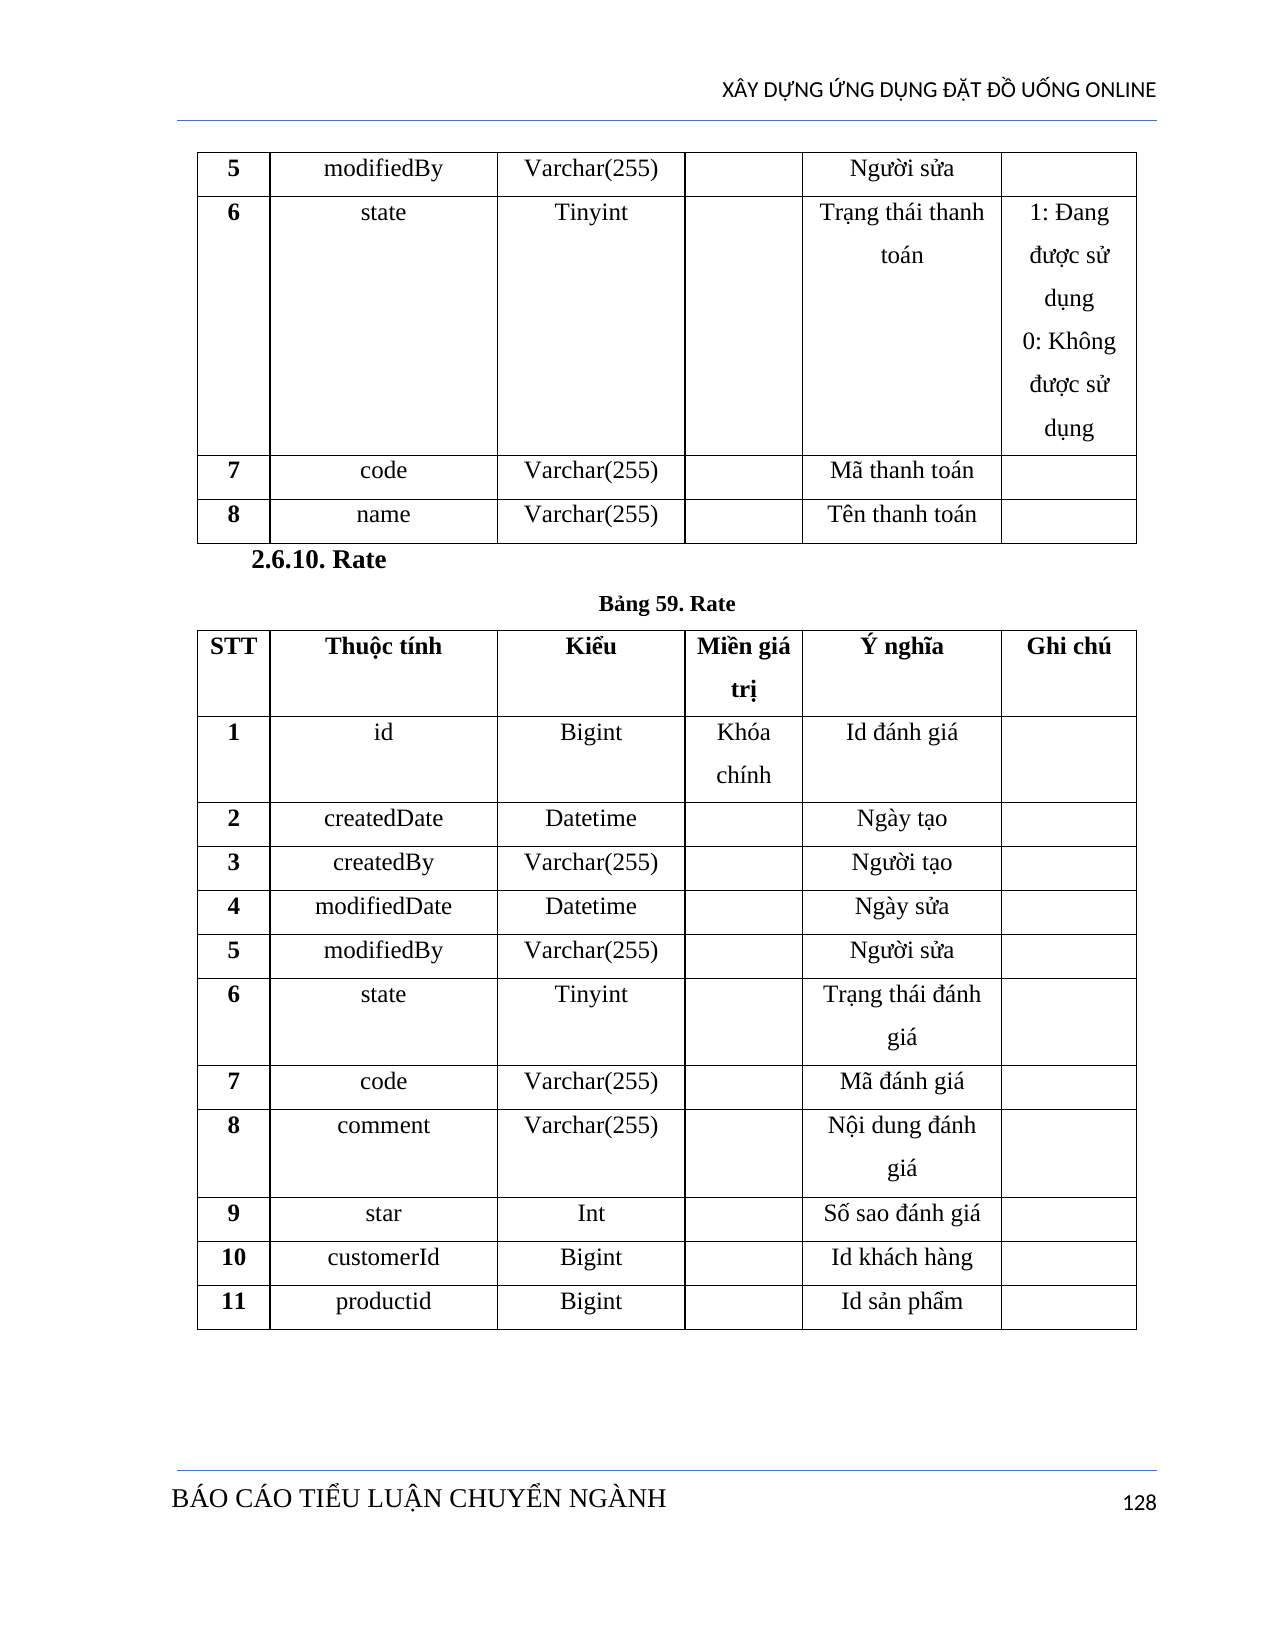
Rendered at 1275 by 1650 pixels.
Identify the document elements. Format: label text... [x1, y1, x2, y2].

table_cell 1: Đang được sử dụng 0: Không được sử dụng [1002, 197, 1136, 454]
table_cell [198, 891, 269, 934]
table_header STT [198, 631, 269, 716]
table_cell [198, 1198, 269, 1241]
table_header Miền giá trị [686, 631, 802, 716]
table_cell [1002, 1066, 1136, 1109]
table_cell Tinyint [498, 197, 684, 454]
table_cell Varchar(255) [498, 456, 684, 498]
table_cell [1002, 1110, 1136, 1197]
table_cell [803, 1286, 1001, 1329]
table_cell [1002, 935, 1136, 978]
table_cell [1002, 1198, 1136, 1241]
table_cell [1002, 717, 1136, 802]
table_header Ghi chú [1002, 631, 1136, 716]
table_cell Người sửa [803, 153, 1001, 196]
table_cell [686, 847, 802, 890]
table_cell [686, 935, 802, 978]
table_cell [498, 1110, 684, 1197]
table_cell modifiedBy [271, 153, 497, 196]
table_cell [686, 456, 802, 498]
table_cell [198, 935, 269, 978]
table_cell Bigint [498, 717, 684, 802]
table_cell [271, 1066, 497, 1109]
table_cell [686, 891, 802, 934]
table_header Kiểu [498, 631, 684, 716]
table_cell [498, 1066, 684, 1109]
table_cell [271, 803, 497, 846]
table_cell [686, 197, 802, 454]
table_cell Id đánh giá [803, 717, 1001, 802]
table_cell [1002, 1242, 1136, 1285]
table_cell state [271, 197, 497, 454]
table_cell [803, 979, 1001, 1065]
table_cell 8 [198, 500, 269, 543]
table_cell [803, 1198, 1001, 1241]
table_cell Mã thanh toán [803, 456, 1001, 498]
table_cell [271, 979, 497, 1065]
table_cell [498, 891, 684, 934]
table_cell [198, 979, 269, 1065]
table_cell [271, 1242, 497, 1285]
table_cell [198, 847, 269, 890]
table_cell [686, 500, 802, 543]
table_header Ý nghĩa [803, 631, 1001, 716]
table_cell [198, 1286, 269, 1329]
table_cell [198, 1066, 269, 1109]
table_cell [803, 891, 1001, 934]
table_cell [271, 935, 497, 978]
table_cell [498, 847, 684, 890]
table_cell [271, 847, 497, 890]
table_cell Trạng thái thanh toán [803, 197, 1001, 454]
table_cell id [271, 717, 497, 802]
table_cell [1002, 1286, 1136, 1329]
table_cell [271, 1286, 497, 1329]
table_cell 1 [198, 717, 269, 802]
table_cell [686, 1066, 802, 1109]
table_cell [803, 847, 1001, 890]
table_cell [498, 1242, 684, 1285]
table_cell Khóa chính [686, 717, 802, 802]
table_cell 5 [198, 153, 269, 196]
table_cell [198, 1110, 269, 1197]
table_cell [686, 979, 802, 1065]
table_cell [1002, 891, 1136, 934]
table_cell [1002, 456, 1136, 498]
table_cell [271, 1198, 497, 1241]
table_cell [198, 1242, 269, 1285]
table_cell 7 [198, 456, 269, 498]
subtitle 2.6.10. Rate [251, 544, 1157, 575]
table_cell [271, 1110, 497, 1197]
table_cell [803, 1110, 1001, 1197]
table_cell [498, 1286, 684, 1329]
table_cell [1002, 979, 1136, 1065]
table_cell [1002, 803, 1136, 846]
table_cell [1002, 153, 1136, 196]
table_cell Varchar(255) [498, 500, 684, 543]
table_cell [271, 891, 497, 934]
text Bảng 59. Rate [177, 590, 1157, 617]
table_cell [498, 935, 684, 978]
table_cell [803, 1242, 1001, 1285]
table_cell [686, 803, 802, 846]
table_cell Tên thanh toán [803, 500, 1001, 543]
table_cell [686, 153, 802, 196]
table_cell name [271, 500, 497, 543]
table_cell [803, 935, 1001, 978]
table_header Thuộc tính [271, 631, 497, 716]
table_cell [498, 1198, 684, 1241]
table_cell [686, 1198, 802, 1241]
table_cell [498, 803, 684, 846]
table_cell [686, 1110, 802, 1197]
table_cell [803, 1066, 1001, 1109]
table_cell 6 [198, 197, 269, 454]
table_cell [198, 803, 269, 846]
table_cell [1002, 500, 1136, 543]
table_cell Varchar(255) [498, 153, 684, 196]
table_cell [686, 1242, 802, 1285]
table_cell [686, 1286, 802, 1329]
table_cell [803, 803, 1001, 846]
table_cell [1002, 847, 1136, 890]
table_cell code [271, 456, 497, 498]
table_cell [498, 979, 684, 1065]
